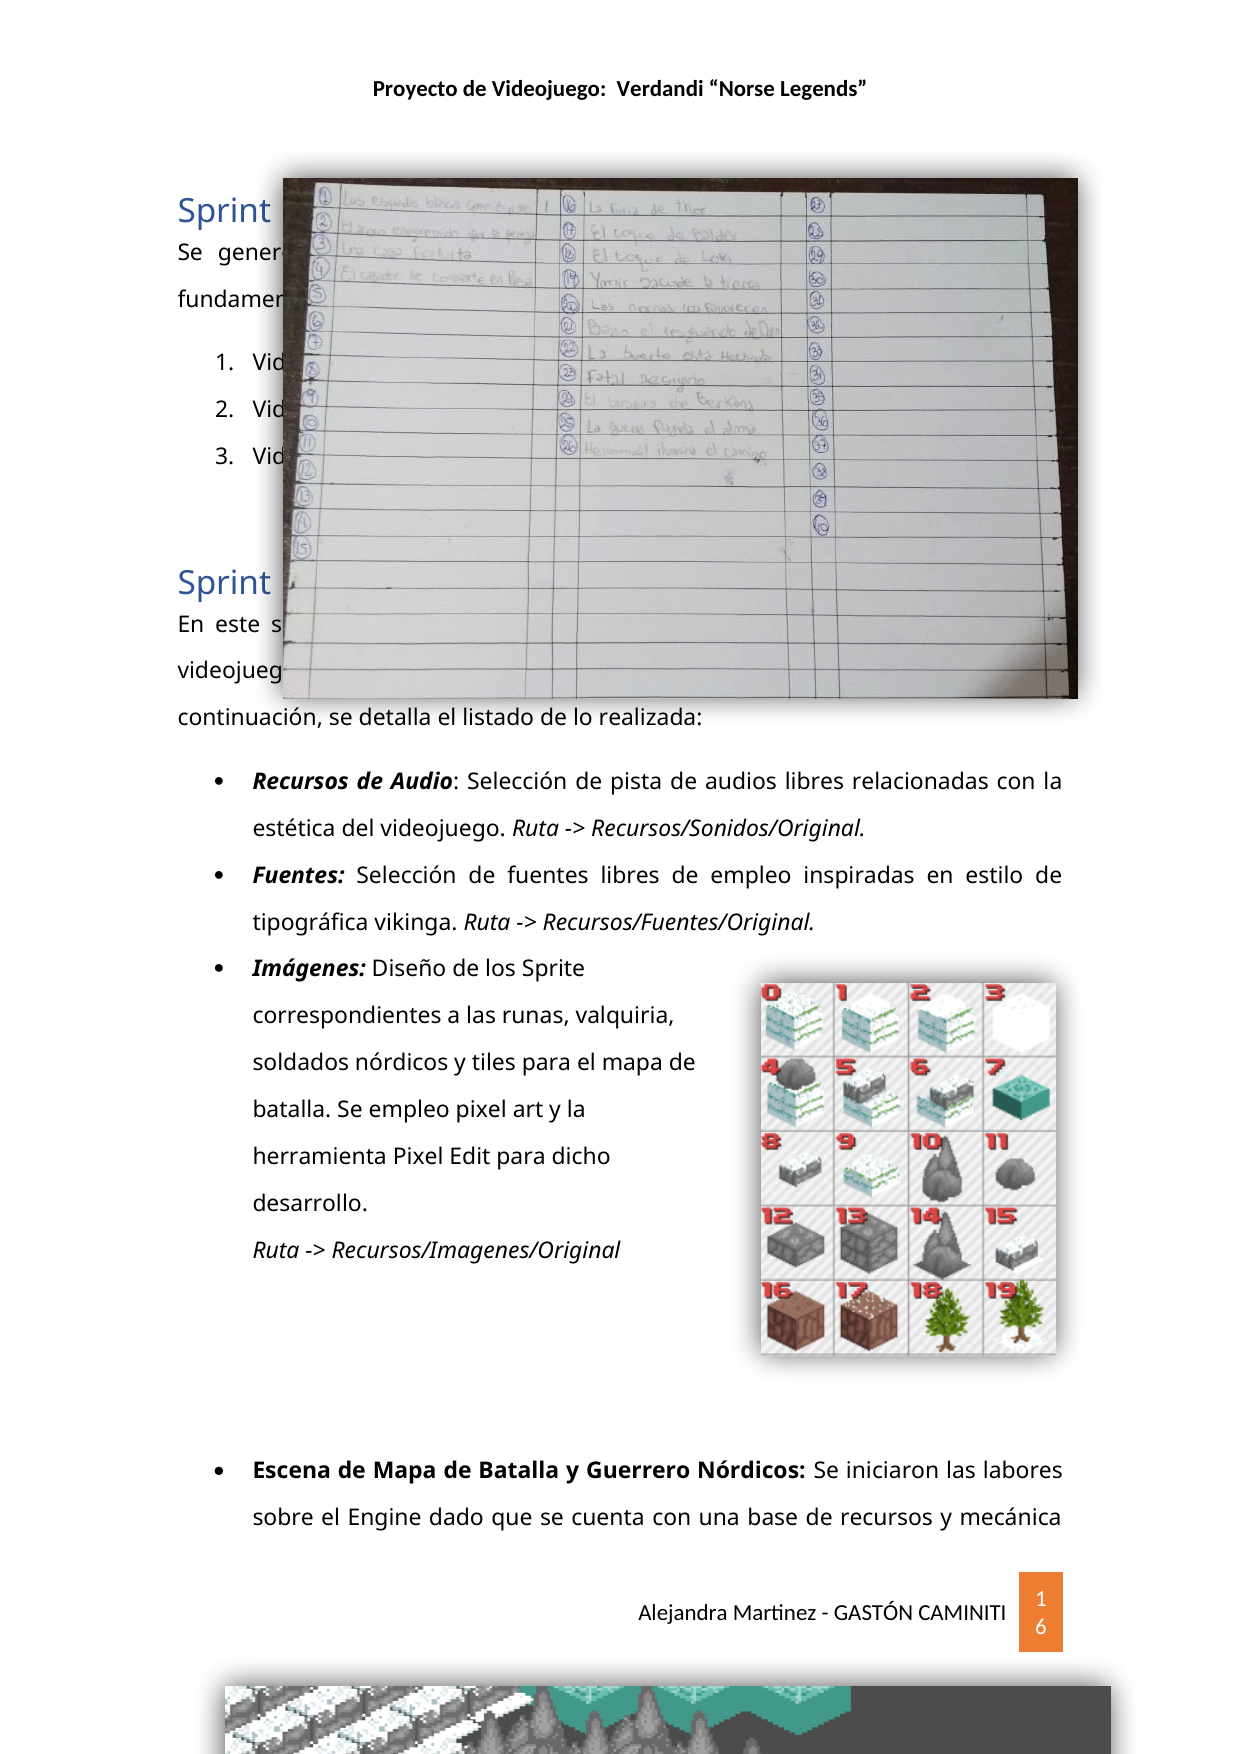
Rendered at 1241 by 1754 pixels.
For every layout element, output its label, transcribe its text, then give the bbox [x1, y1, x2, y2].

subtitle Sprint 12 – Recursos y Mapa de Batalla en Godot Engine [177, 558, 259, 604]
subtitle Sprint 11 – Videos Explicativos [177, 187, 261, 232]
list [215, 1454, 1063, 1532]
list Recursos de Audio: Selección de pista de audios libres relacionadas con la estética del videojuego. Ruta -> Recursos/Sonidos/Original. [215, 765, 1063, 843]
picture [761, 983, 1056, 1356]
text En este sprint se conformaron los recursos elementales para el desarrollo del videojuego en función de los elementos del gameplay ya definidos. A continuación, se detalla el listado de lo realizada: [177, 607, 1063, 732]
picture [225, 1686, 1111, 1754]
list Fuentes: Selección de fuentes libres de empleo inspiradas en estilo de tipográfica vikinga. Ruta -> Recursos/Fuentes/Original. [215, 858, 1063, 937]
picture [283, 178, 1078, 699]
list Ruta -> Recursos/Imagenes/Original [252, 1233, 737, 1265]
list Imágenes: Diseño de los Sprite correspondientes a las runas, valquiria, soldados nórdicos y tiles para el mapa de batalla. Se empleo pixel art y la herramienta Pixel Edit para dicho desarrollo. [215, 952, 1063, 1218]
